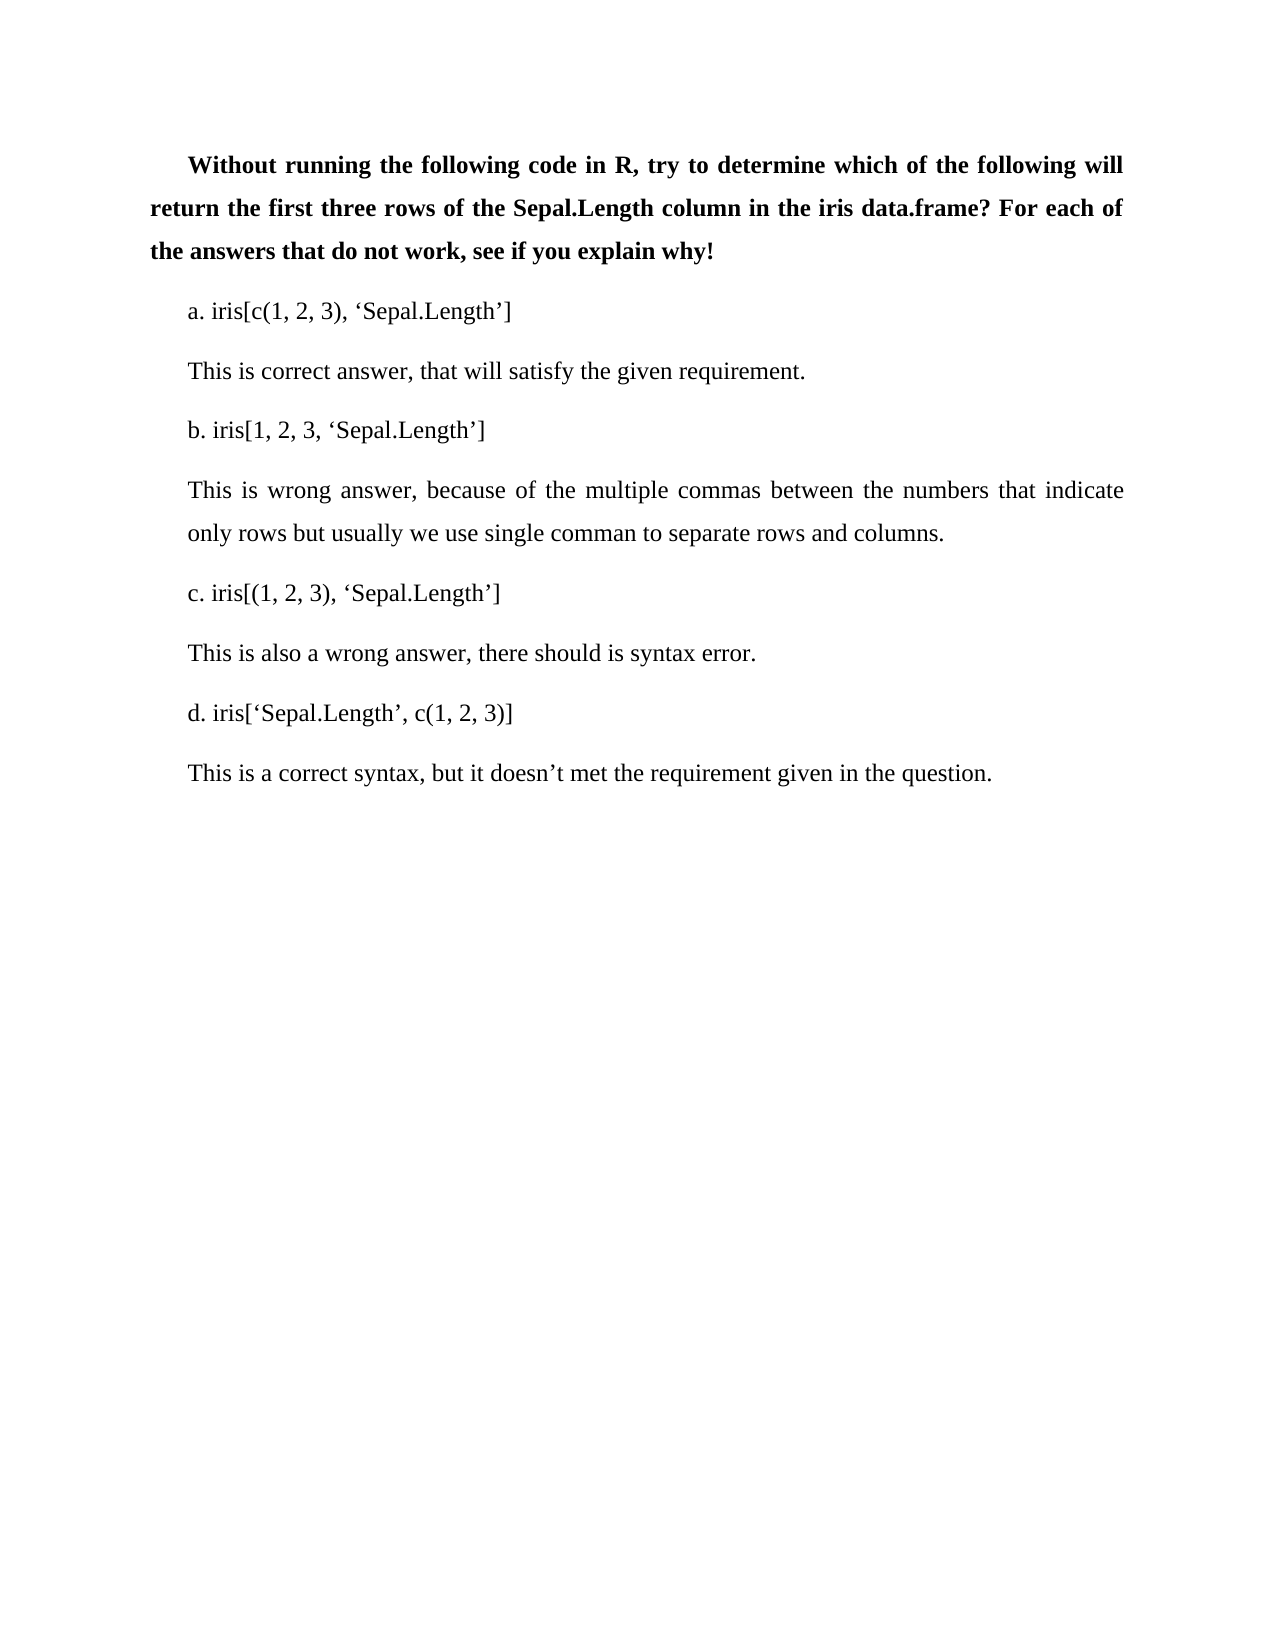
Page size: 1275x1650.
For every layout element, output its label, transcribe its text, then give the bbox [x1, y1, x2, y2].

text This is correct answer, that will satisfy the given requirement. [187, 356, 1125, 384]
text c. iris[(1, 2, 3), ‘Sepal.Length’] [187, 578, 1125, 607]
text d. iris[‘Sepal.Length’, c(1, 2, 3)] [187, 698, 1125, 727]
text a. iris[c(1, 2, 3), ‘Sepal.Length’] [187, 296, 1125, 325]
text This is also a wrong answer, there should is syntax error. [187, 638, 1125, 667]
text Without running the following code in R, try to determine which of the following will return the first three rows of the Sepal.Length column in the iris data.frame? For each of the answers that do not work, see if you explain why! [150, 150, 1125, 265]
text This is wrong answer, because of the multiple commas between the numbers that indicate only rows but usually we use single comman to separate rows and columns. [187, 475, 1125, 547]
text This is a correct syntax, but it doesn’t met the requirement given in the question. [187, 758, 1125, 786]
text b. iris[1, 2, 3, ‘Sepal.Length’] [187, 416, 1125, 444]
